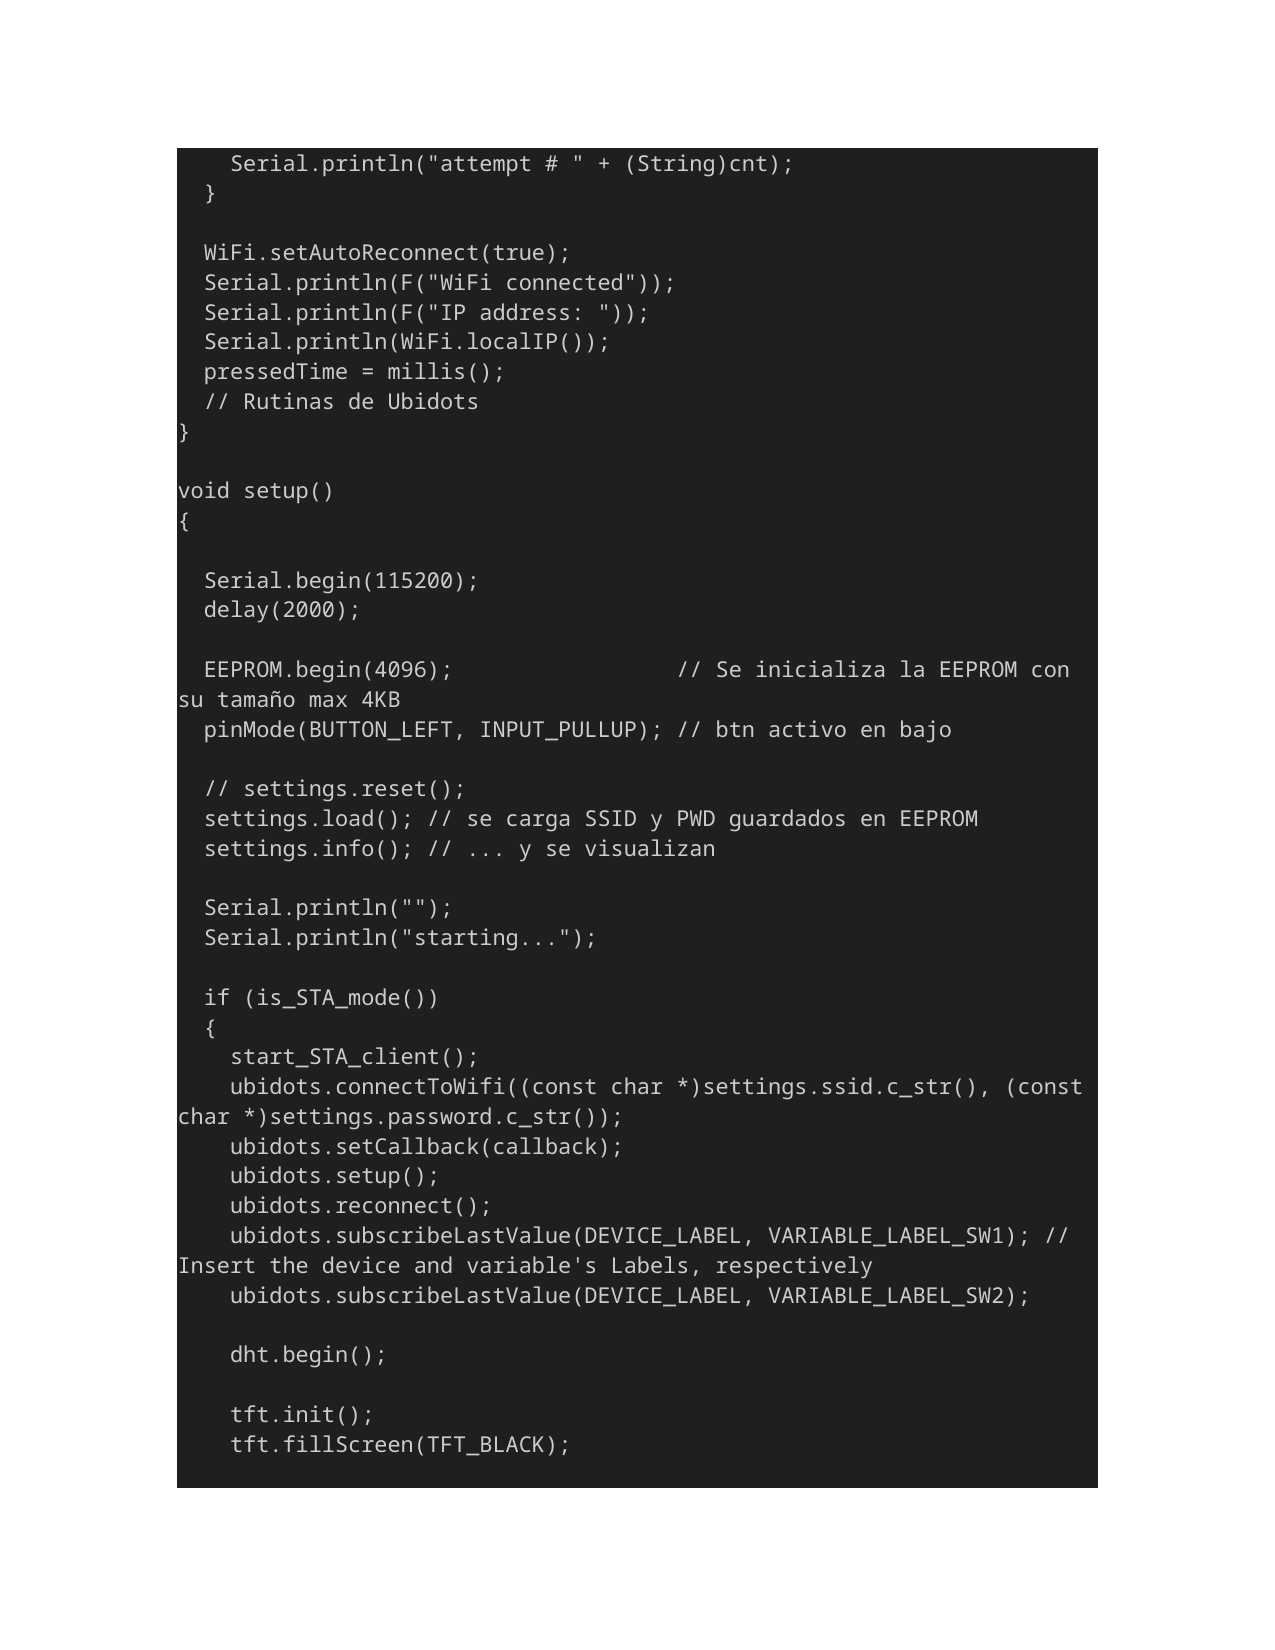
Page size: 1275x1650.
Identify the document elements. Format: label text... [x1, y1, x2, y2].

text tft.init(); [177, 1399, 1098, 1429]
text start_STA_client(); [177, 1041, 1098, 1071]
text EEPROM.begin(4096); // Se inicializa la EEPROM con su tamaño max 4KB [177, 654, 1098, 714]
text Serial.println(WiFi.localIP()); [177, 326, 1098, 356]
text ubidots.subscribeLastValue(DEVICE_LABEL, VARIABLE_LABEL_SW2); [177, 1280, 1098, 1309]
text void setup() [177, 475, 1098, 505]
text ubidots.reconnect(); [177, 1190, 1098, 1220]
text } [177, 416, 1098, 446]
text } [177, 177, 1098, 207]
text pinMode(BUTTON_LEFT, INPUT_PULLUP); // btn activo en bajo [177, 714, 1098, 743]
text ubidots.connectToWifi((const char *)settings.ssid.c_str(), (const char *)settings.password.c_str()); [177, 1071, 1098, 1131]
text Serial.println("attempt # " + (String)cnt); [177, 148, 1098, 177]
text settings.info(); // ... y se visualizan [177, 833, 1098, 863]
text // settings.reset(); [177, 773, 1098, 803]
text dht.begin(); [177, 1339, 1098, 1369]
text Serial.println(F("WiFi connected")); [177, 267, 1098, 297]
text if (is_STA_mode()) [177, 982, 1098, 1012]
text delay(2000); [177, 594, 1098, 624]
text tft.fillScreen(TFT_BLACK); [177, 1429, 1098, 1458]
text WiFi.setAutoReconnect(true); [177, 237, 1098, 267]
text ubidots.subscribeLastValue(DEVICE_LABEL, VARIABLE_LABEL_SW1); // Insert the device and variable's Labels, respectively [177, 1220, 1098, 1280]
text Serial.println("starting..."); [177, 922, 1098, 952]
text { [177, 1012, 1098, 1041]
text Serial.begin(115200); [177, 565, 1098, 594]
text ubidots.setCallback(callback); [177, 1131, 1098, 1161]
text Serial.println(F("IP address: ")); [177, 297, 1098, 326]
text ubidots.setup(); [177, 1161, 1098, 1190]
text { [177, 505, 1098, 535]
text // Rutinas de Ubidots [177, 386, 1098, 416]
text pressedTime = millis(); [177, 356, 1098, 386]
text settings.load(); // se carga SSID y PWD guardados en EEPROM [177, 803, 1098, 833]
text Serial.println(""); [177, 892, 1098, 922]
